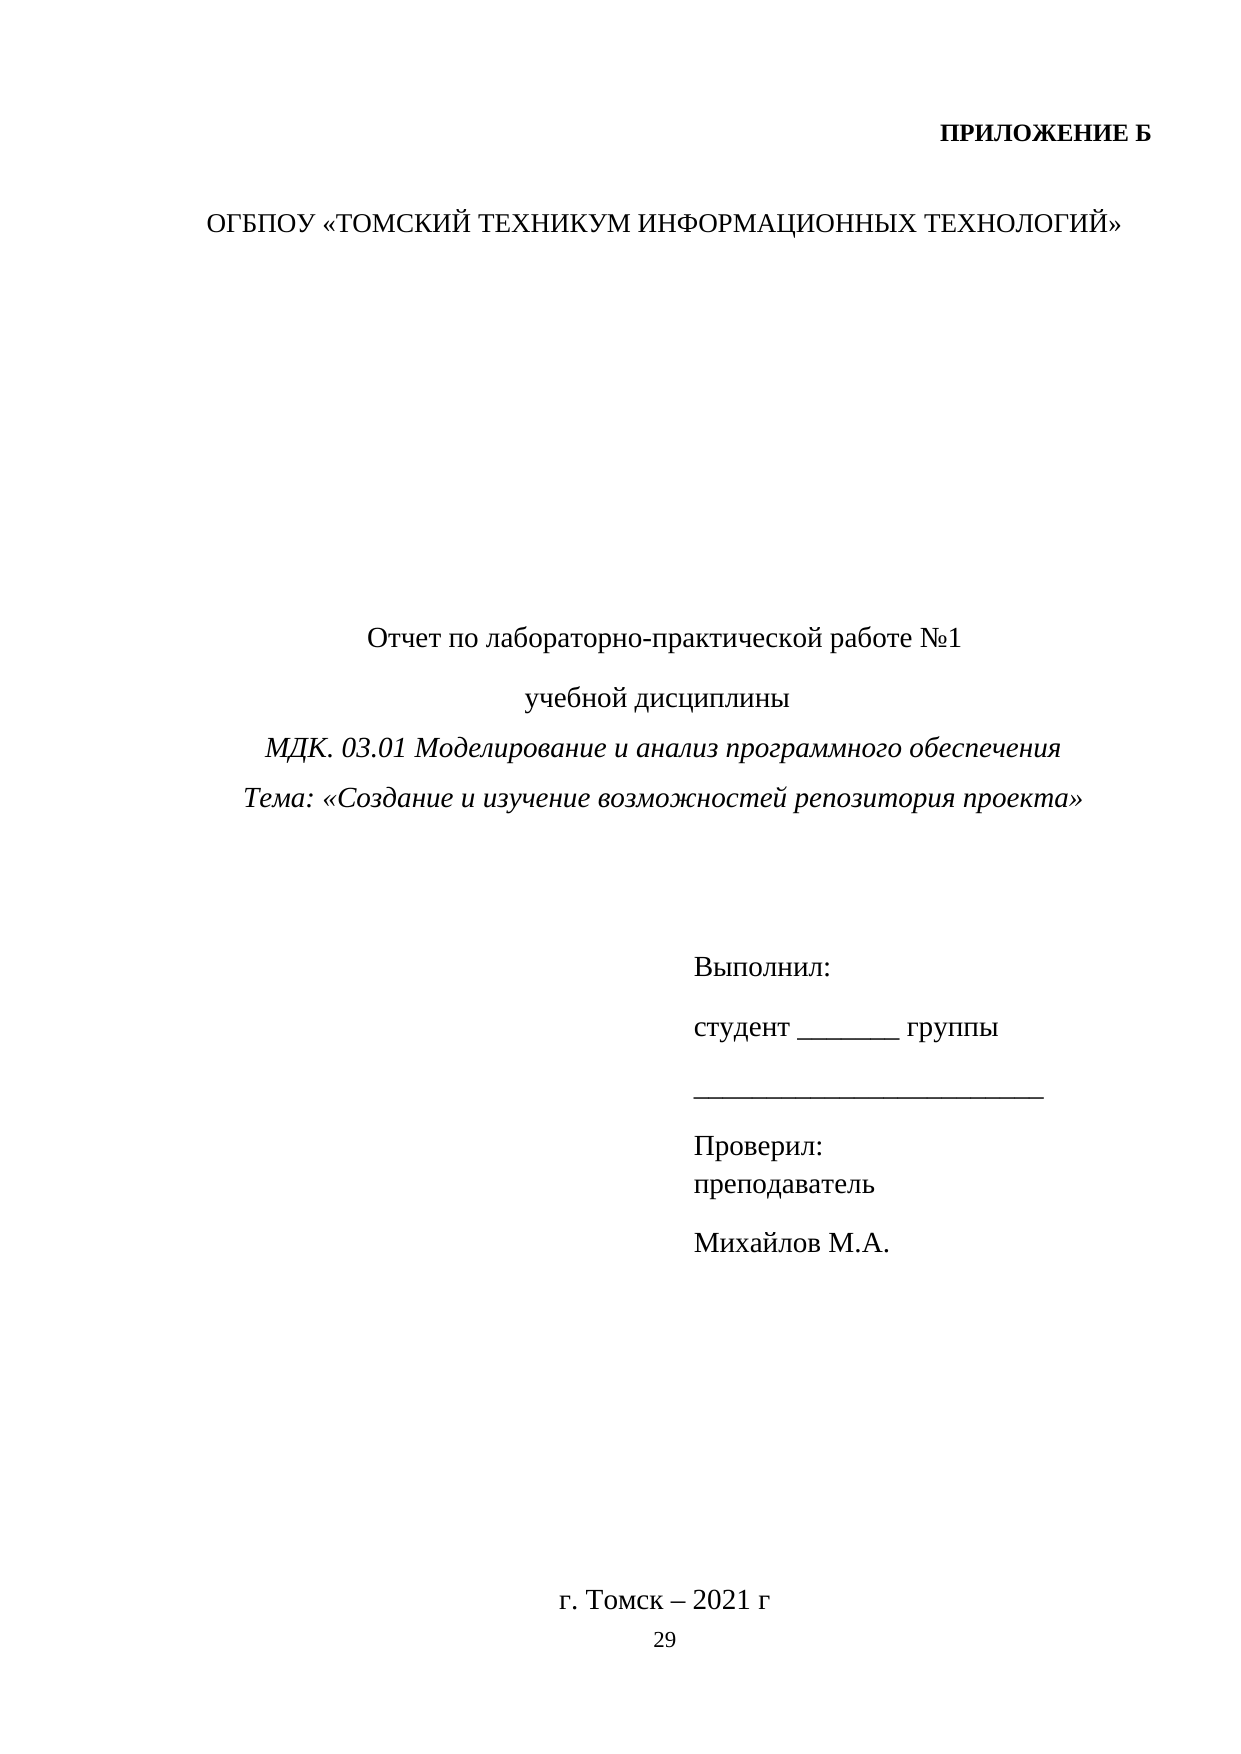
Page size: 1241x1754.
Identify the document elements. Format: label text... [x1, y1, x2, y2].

text Выполнил: [693, 949, 1152, 983]
text Отчет по лабораторно-практической работе №1 [177, 620, 1152, 654]
text учебной дисциплины МДК. 03.01 Моделирование и анализ программного обеспечения [177, 680, 1152, 764]
subtitle ПРИЛОЖЕНИЕ Б [252, 118, 1152, 147]
text ________________________ [693, 1068, 1152, 1102]
text г. Томск – 2021 г [177, 1582, 1152, 1615]
text ОГБПОУ «ТОМСКИЙ ТЕХНИКУМ ИНФОРМАЦИОННЫХ ТЕХНОЛОГИЙ» [177, 172, 1152, 239]
text студент _______ группы [693, 1009, 1152, 1042]
text Проверил: преподаватель [693, 1128, 1152, 1200]
text Тема: «Создание и изучение возможностей репозитория проекта» [177, 780, 1152, 814]
text Михайлов М.А. [693, 1226, 1152, 1259]
